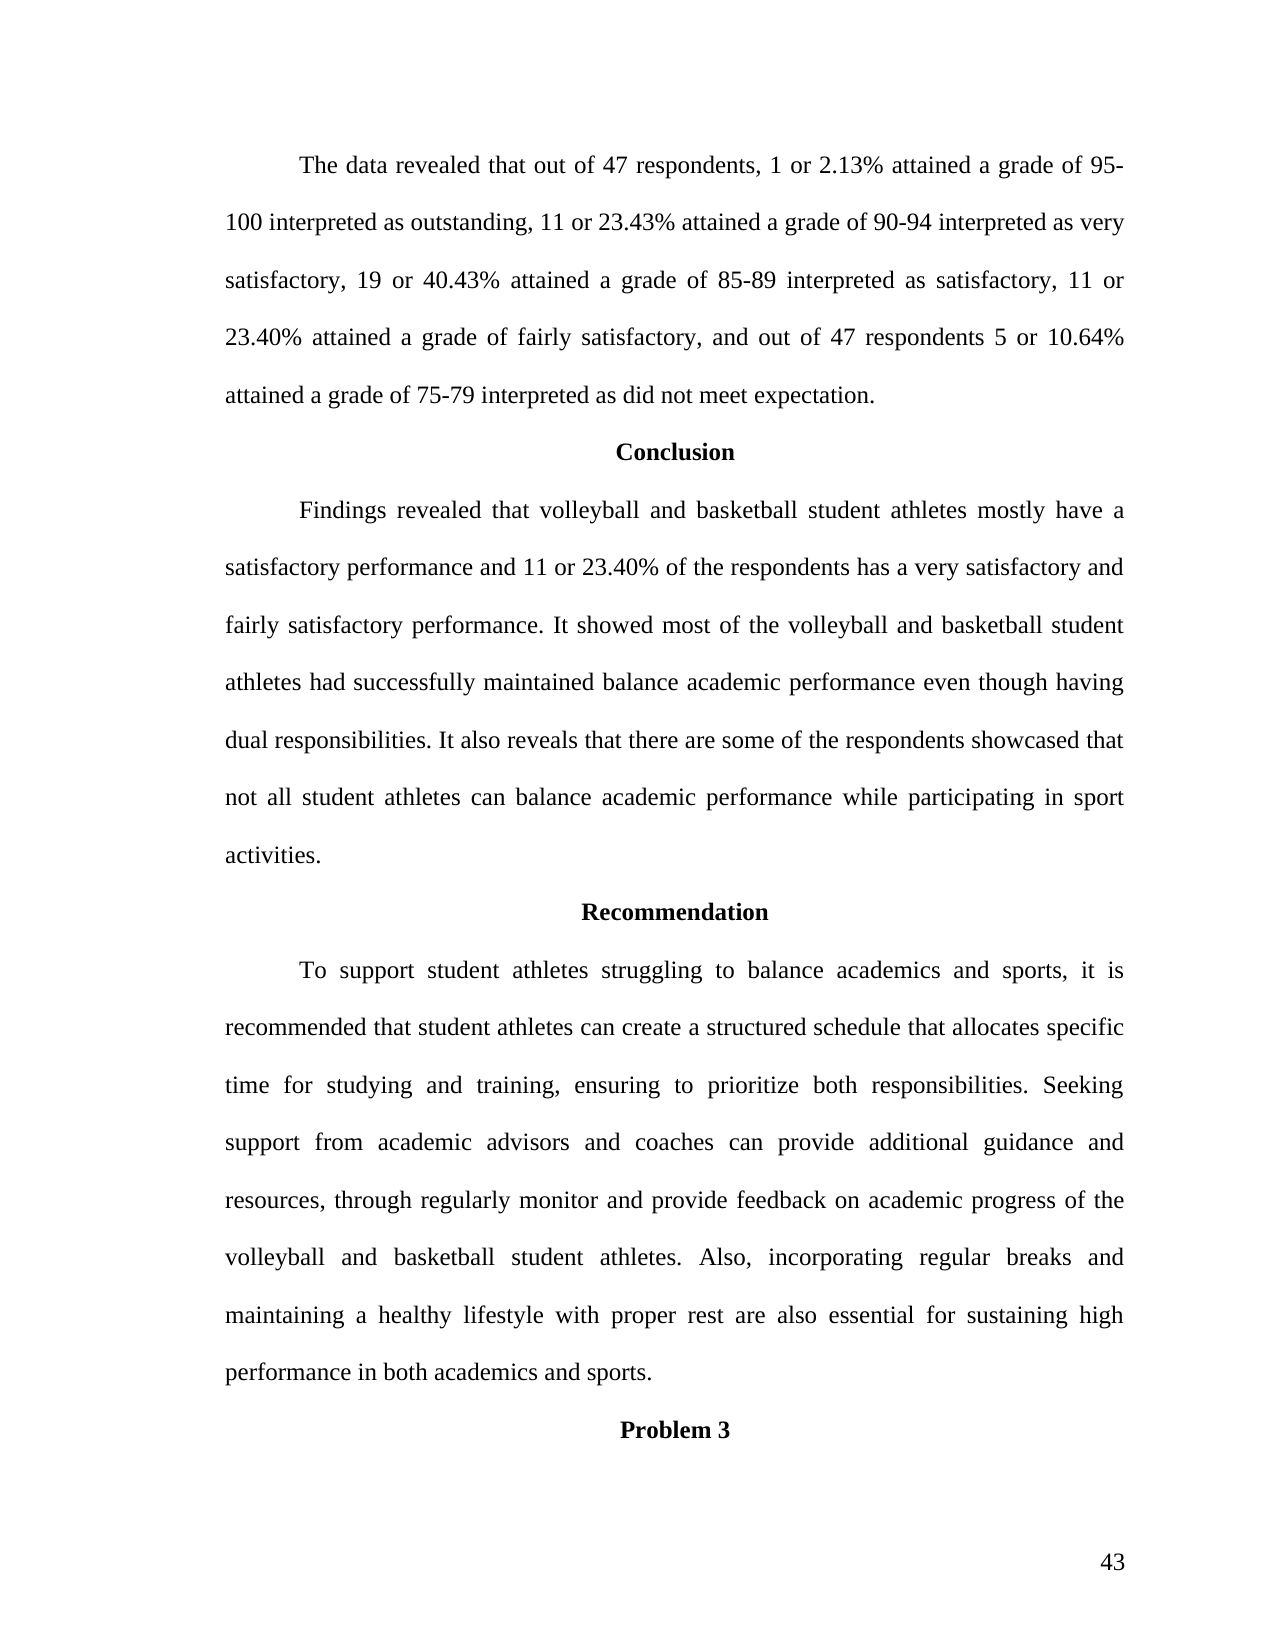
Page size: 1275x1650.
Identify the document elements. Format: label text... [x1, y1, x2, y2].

text Conclusion [225, 437, 1125, 466]
text To support student athletes struggling to balance academics and sports, it is recommended that student athletes can create a structured schedule that allocates specific time for studying and training, ensuring to prioritize both responsibilities. Seeking support from academic advisors and coaches can provide additional guidance and resources, through regularly monitor and provide feedback on academic progress of the volleyball and basketball student athletes. Also, incorporating regular breaks and maintaining a healthy lifestyle with proper rest are also essential for sustaining high performance in both academics and sports. [225, 955, 1125, 1386]
text Recommendation [225, 897, 1125, 926]
text Problem 3 [225, 1415, 1125, 1444]
text The data revealed that out of 47 respondents, 1 or 2.13% attained a grade of 95-100 interpreted as outstanding, 11 or 23.43% attained a grade of 90-94 interpreted as very satisfactory, 19 or 40.43% attained a grade of 85-89 interpreted as satisfactory, 11 or 23.40% attained a grade of fairly satisfactory, and out of 47 respondents 5 or 10.64% attained a grade of 75-79 interpreted as did not meet expectation. [225, 150, 1125, 409]
text Findings revealed that volleyball and basketball student athletes mostly have a satisfactory performance and 11 or 23.40% of the respondents has a very satisfactory and fairly satisfactory performance. It showed most of the volleyball and basketball student athletes had successfully maintained balance academic performance even though having dual responsibilities. It also reveals that there are some of the respondents showcased that not all student athletes can balance academic performance while participating in sport activities. [225, 495, 1125, 869]
